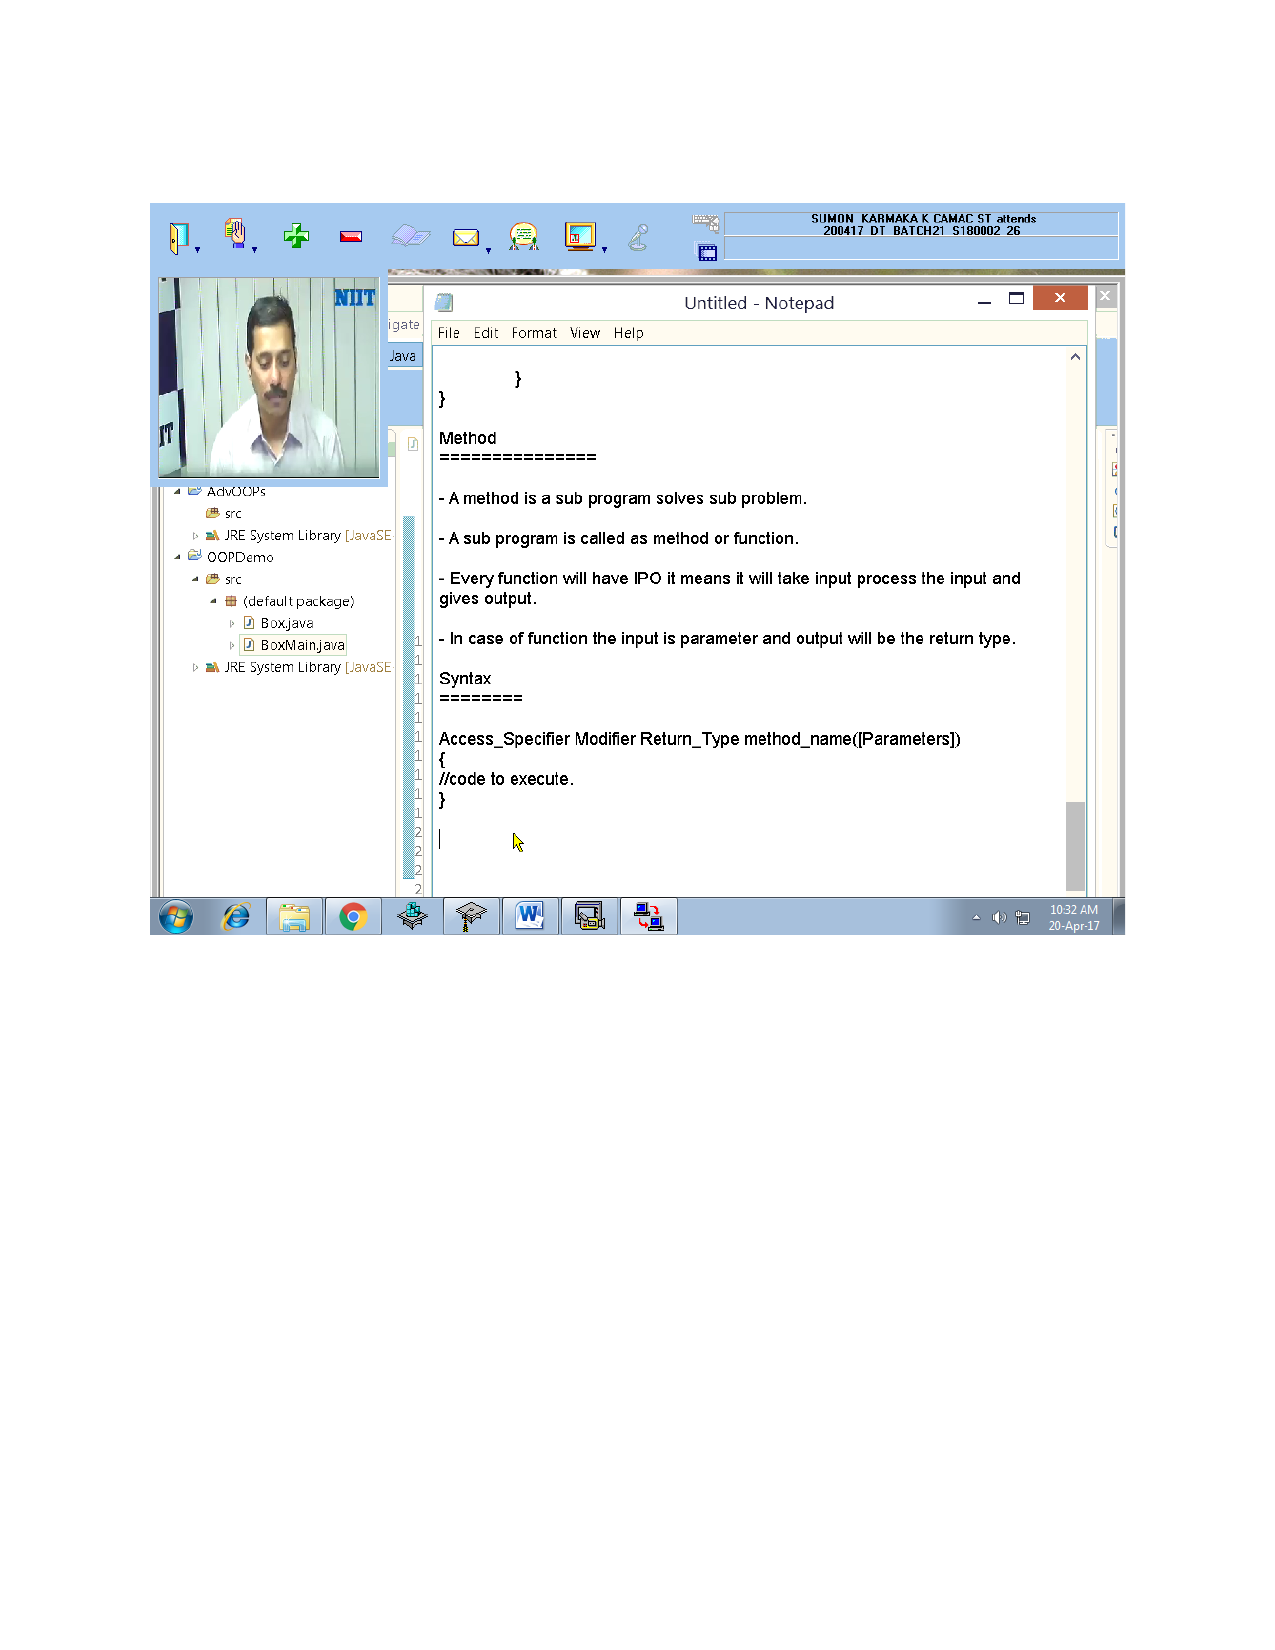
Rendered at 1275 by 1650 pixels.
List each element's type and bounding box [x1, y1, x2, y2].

picture [150, 203, 1125, 935]
